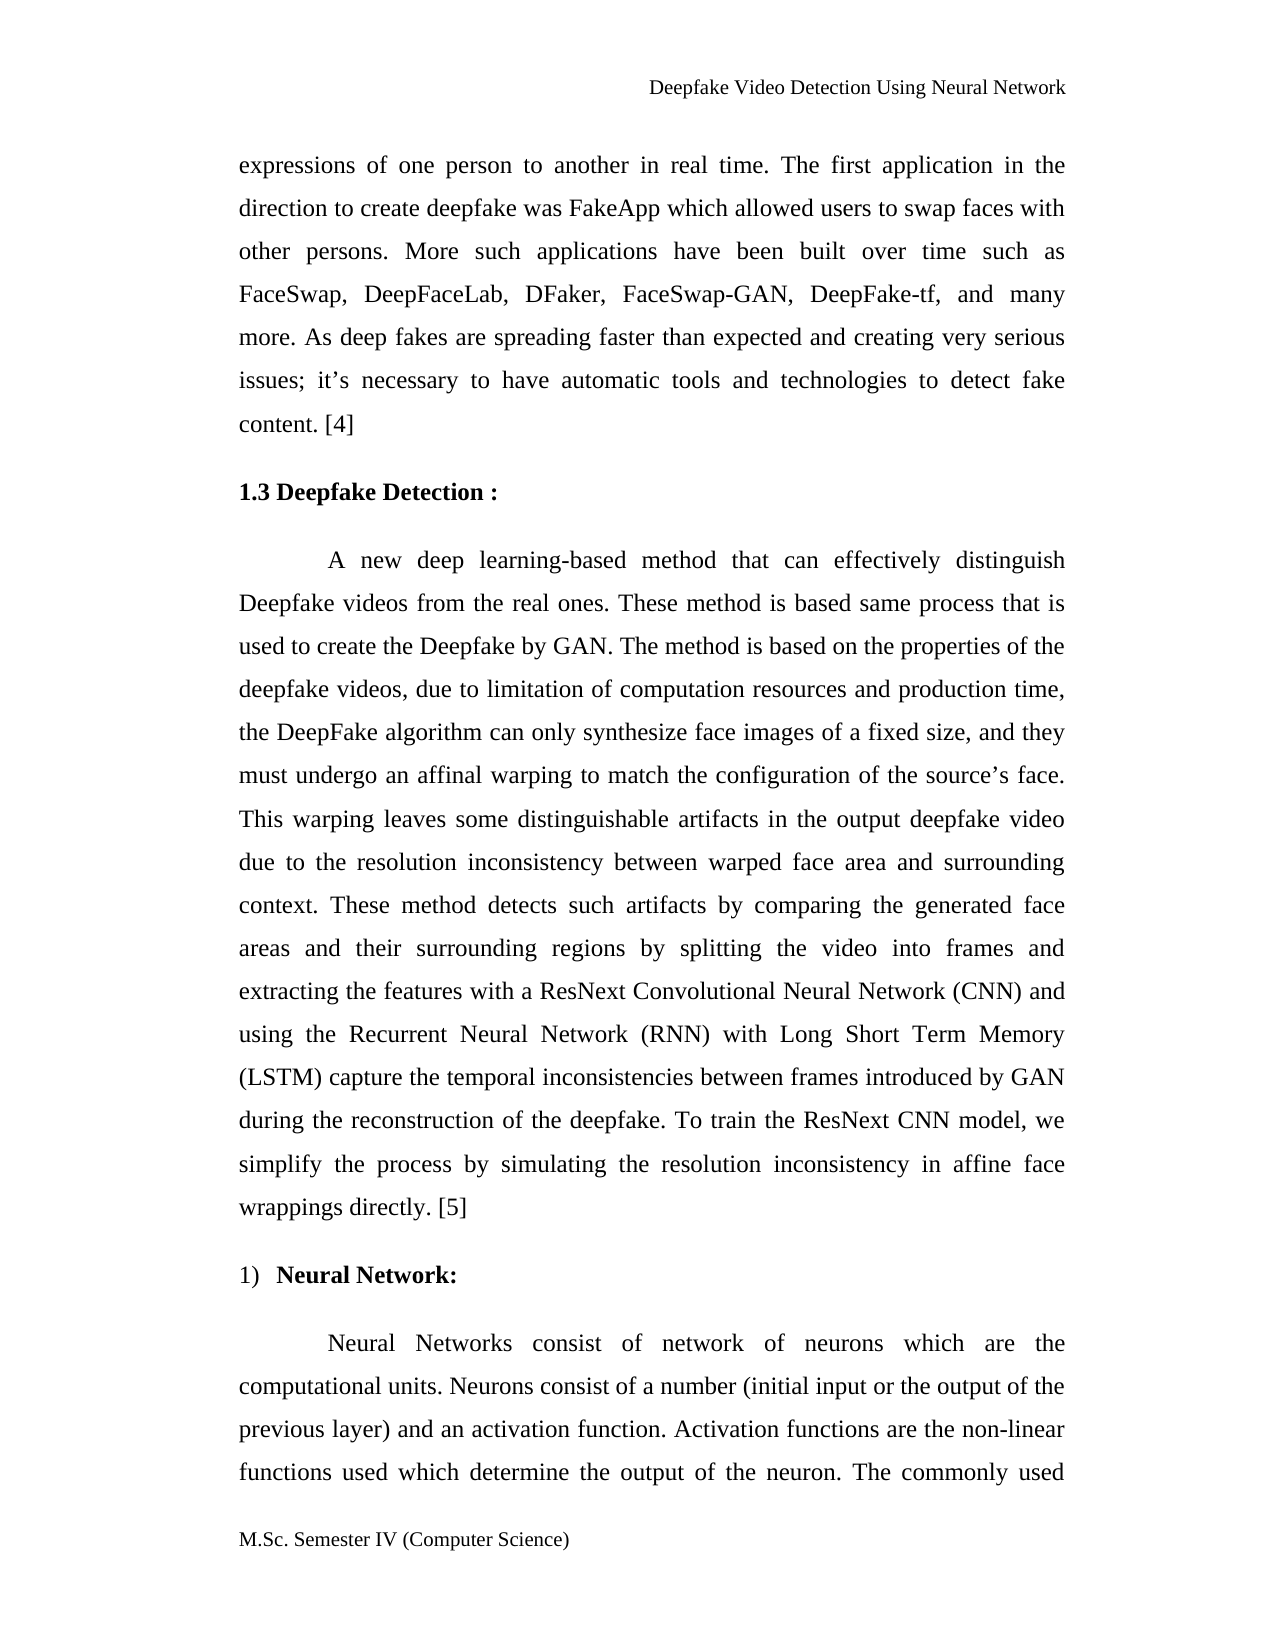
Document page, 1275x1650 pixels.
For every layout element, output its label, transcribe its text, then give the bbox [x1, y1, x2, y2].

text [239, 150, 1066, 437]
text A new deep learning-based method that can effectively distinguish Deepfake videos from the real ones. These method is based same process that is used to create the Deepfake by GAN. The method is based on the properties of the deepfake videos, due to limitation of computation resources and production time, the DeepFake algorithm can only synthesize face images of a fixed size, and they must undergo an affinal warping to match the configuration of the source’s face. This warping leaves some distinguishable artifacts in the output deepfake video due to the resolution inconsistency between warped face area and surrounding context. These method detects such artifacts by comparing the generated face areas and their surrounding regions by splitting the video into frames and extracting the features with a ResNext Convolutional Neural Network (CNN) and using the Recurrent Neural Network (RNN) with Long Short Term Memory (LSTM) capture the temporal inconsistencies between frames introduced by GAN during the reconstruction of the deepfake. To train the ResNext CNN model, we simplify the process by simulating the resolution inconsistency in affine face wrappings directly. [5] [239, 545, 1066, 1221]
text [239, 1328, 1066, 1486]
list Neural Network: [239, 1260, 1066, 1289]
list Deepfake Detection : [239, 477, 1066, 506]
